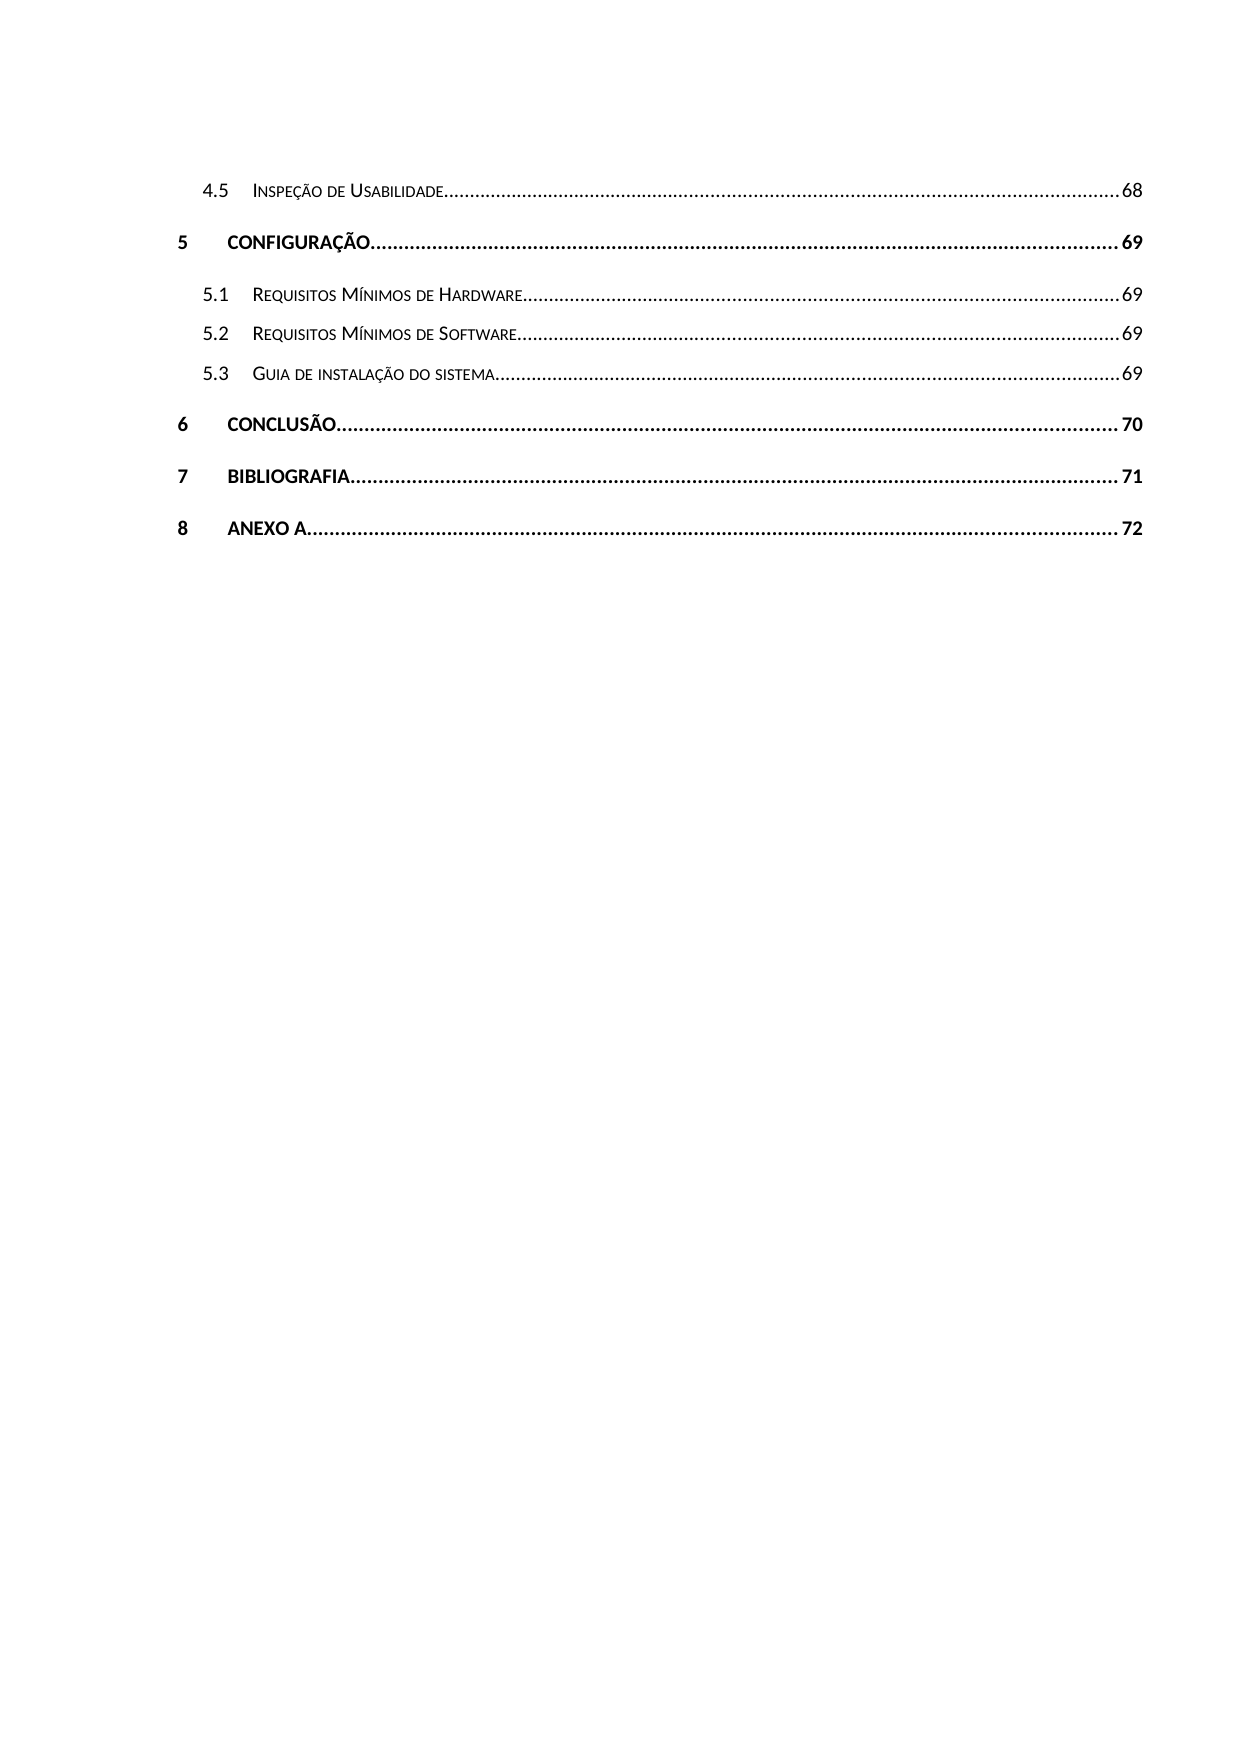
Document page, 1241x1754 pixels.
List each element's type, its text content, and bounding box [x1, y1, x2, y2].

text 8 Anexo A 72 [177, 515, 1144, 541]
text 5.1 Requisitos Mínimos de Hardware 69 [202, 281, 1144, 306]
text 5 Configuração 69 [177, 229, 1144, 254]
text 7 Bibliografia 71 [177, 463, 1144, 489]
text 5.2 Requisitos Mínimos de Software 69 [202, 320, 1144, 346]
text 4.5 Inspeção de Usabilidade 68 [202, 177, 1144, 203]
text 6 Conclusão 70 [177, 412, 1144, 437]
text 5.3 Guia de instalação do sistema 69 [202, 360, 1144, 385]
